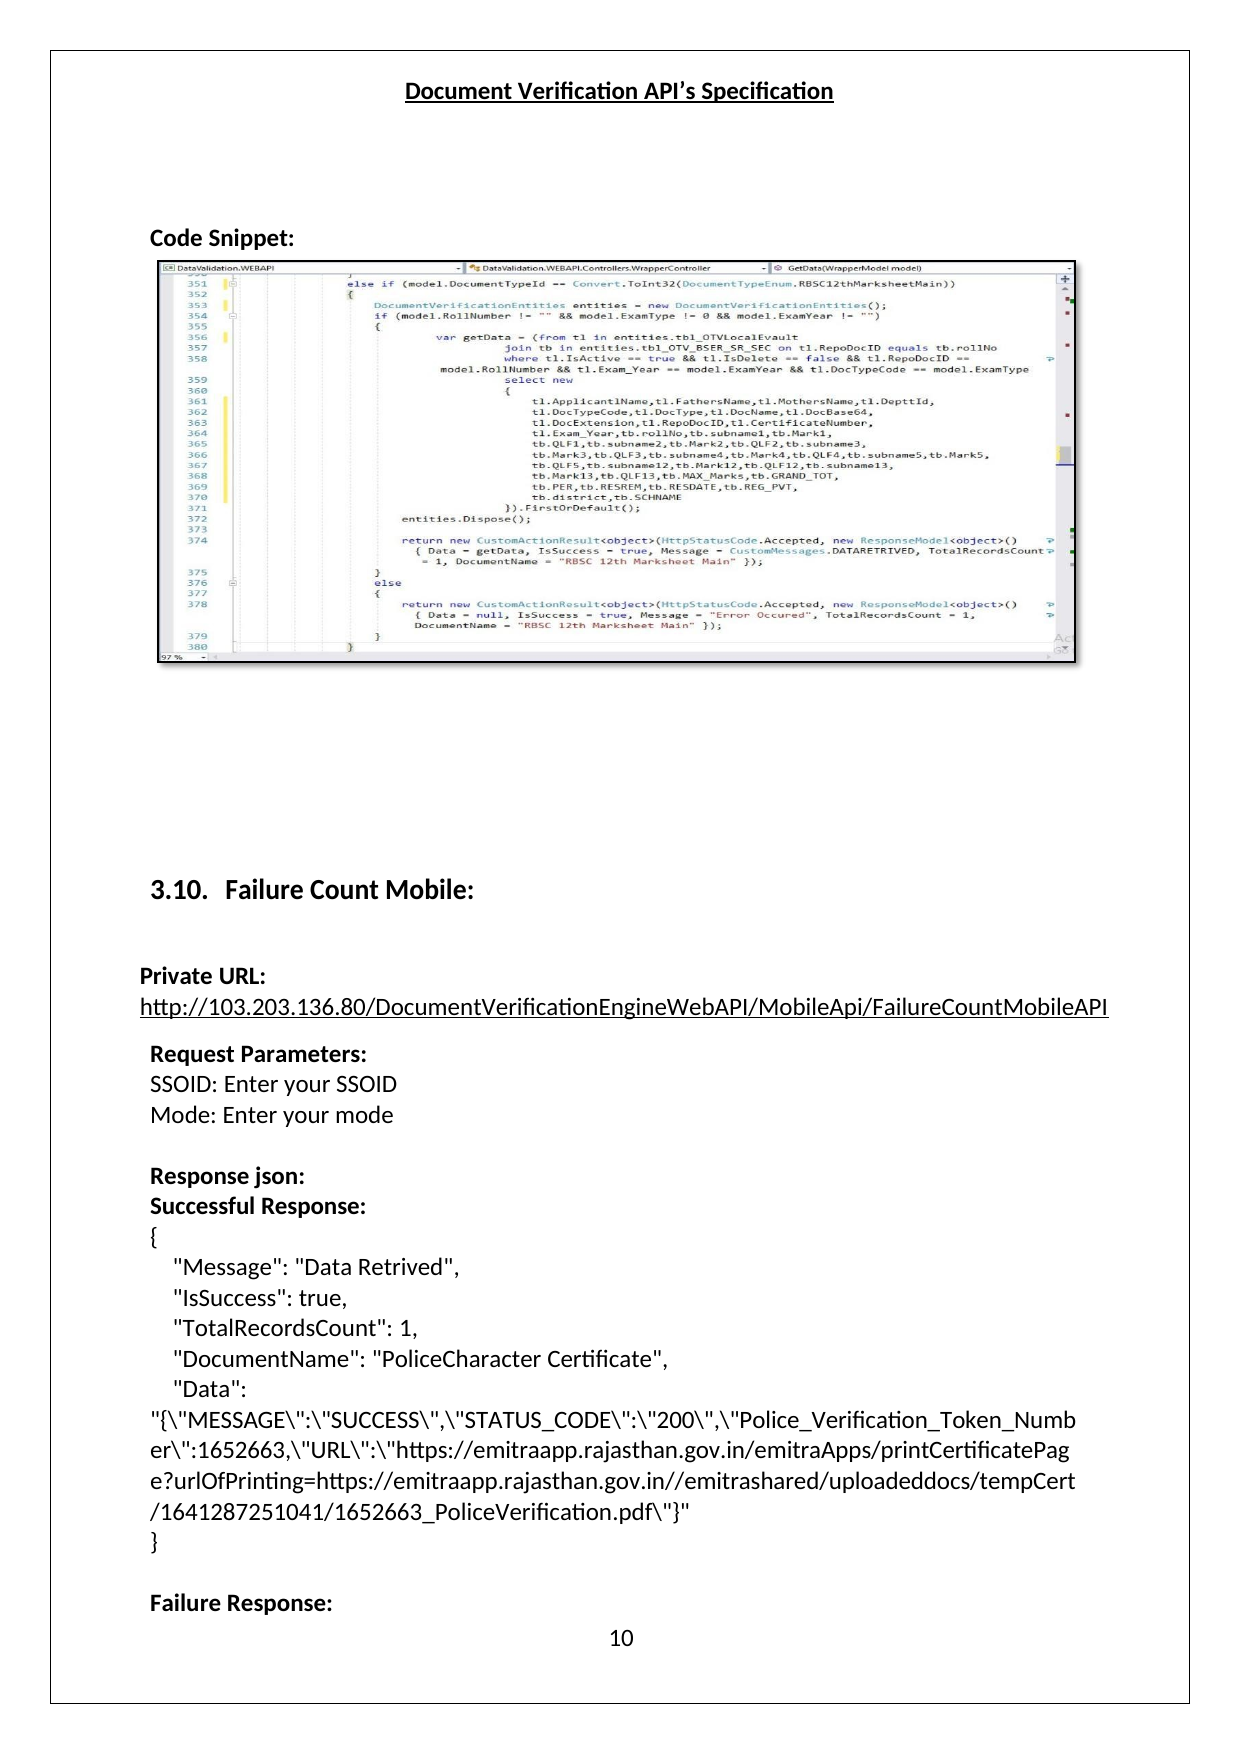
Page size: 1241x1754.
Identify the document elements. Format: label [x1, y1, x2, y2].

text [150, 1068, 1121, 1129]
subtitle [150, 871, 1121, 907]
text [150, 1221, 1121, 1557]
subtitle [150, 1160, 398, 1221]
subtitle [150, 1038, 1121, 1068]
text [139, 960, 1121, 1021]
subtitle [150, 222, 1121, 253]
picture [155, 258, 1086, 674]
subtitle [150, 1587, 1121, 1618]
